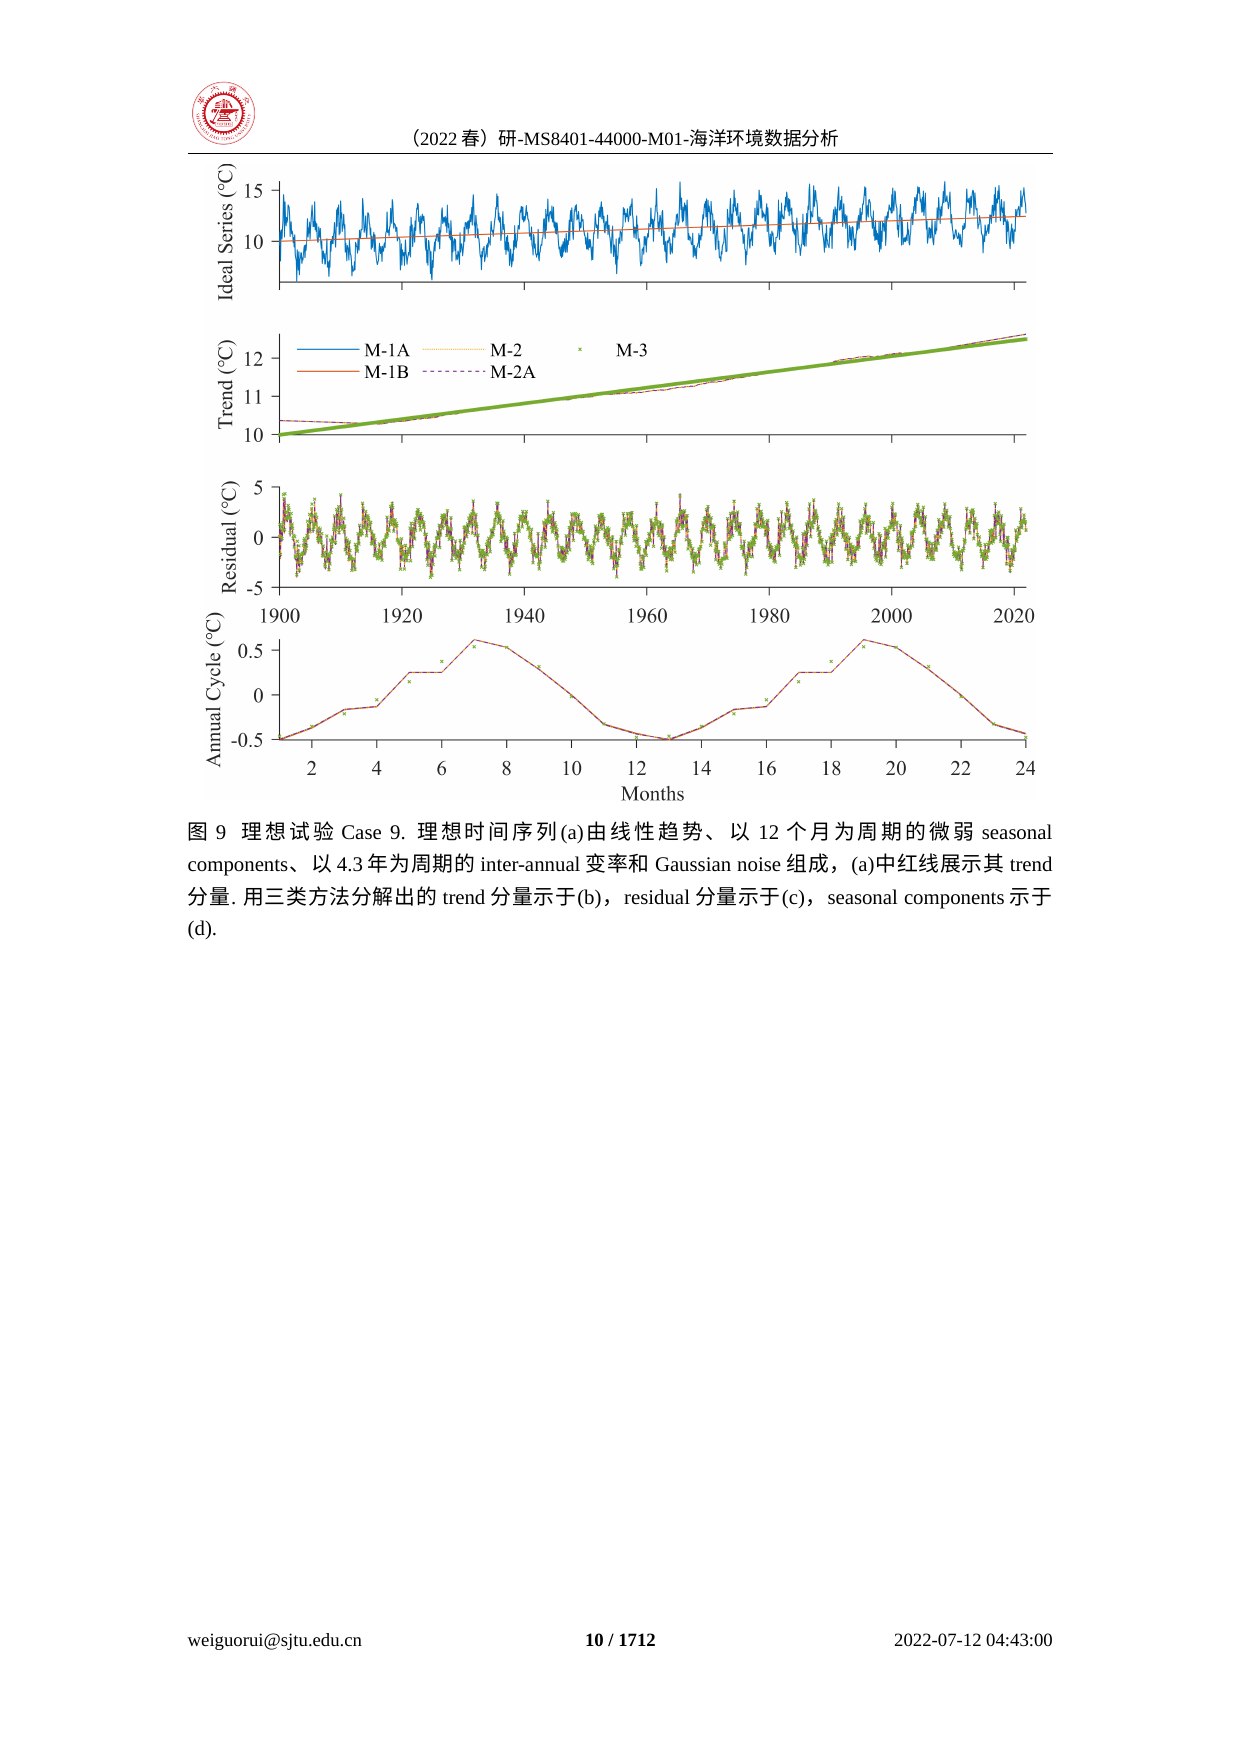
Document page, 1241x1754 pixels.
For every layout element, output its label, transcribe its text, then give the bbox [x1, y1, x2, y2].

picture [205, 164, 1035, 801]
text 图9 理想试验Case 9. 理想时间序列(a)由线性趋势、以12个月为周期的微弱seasonal components、以4.3年为周期的inter-annual变率和Gaussian noise组成，(a)中红线展示其trend分量. 用三类方法分解出的trend分量示于(b)，residual分量示于(c)，seasonal components示于(d). [187, 814, 1053, 944]
picture [188, 77, 259, 148]
